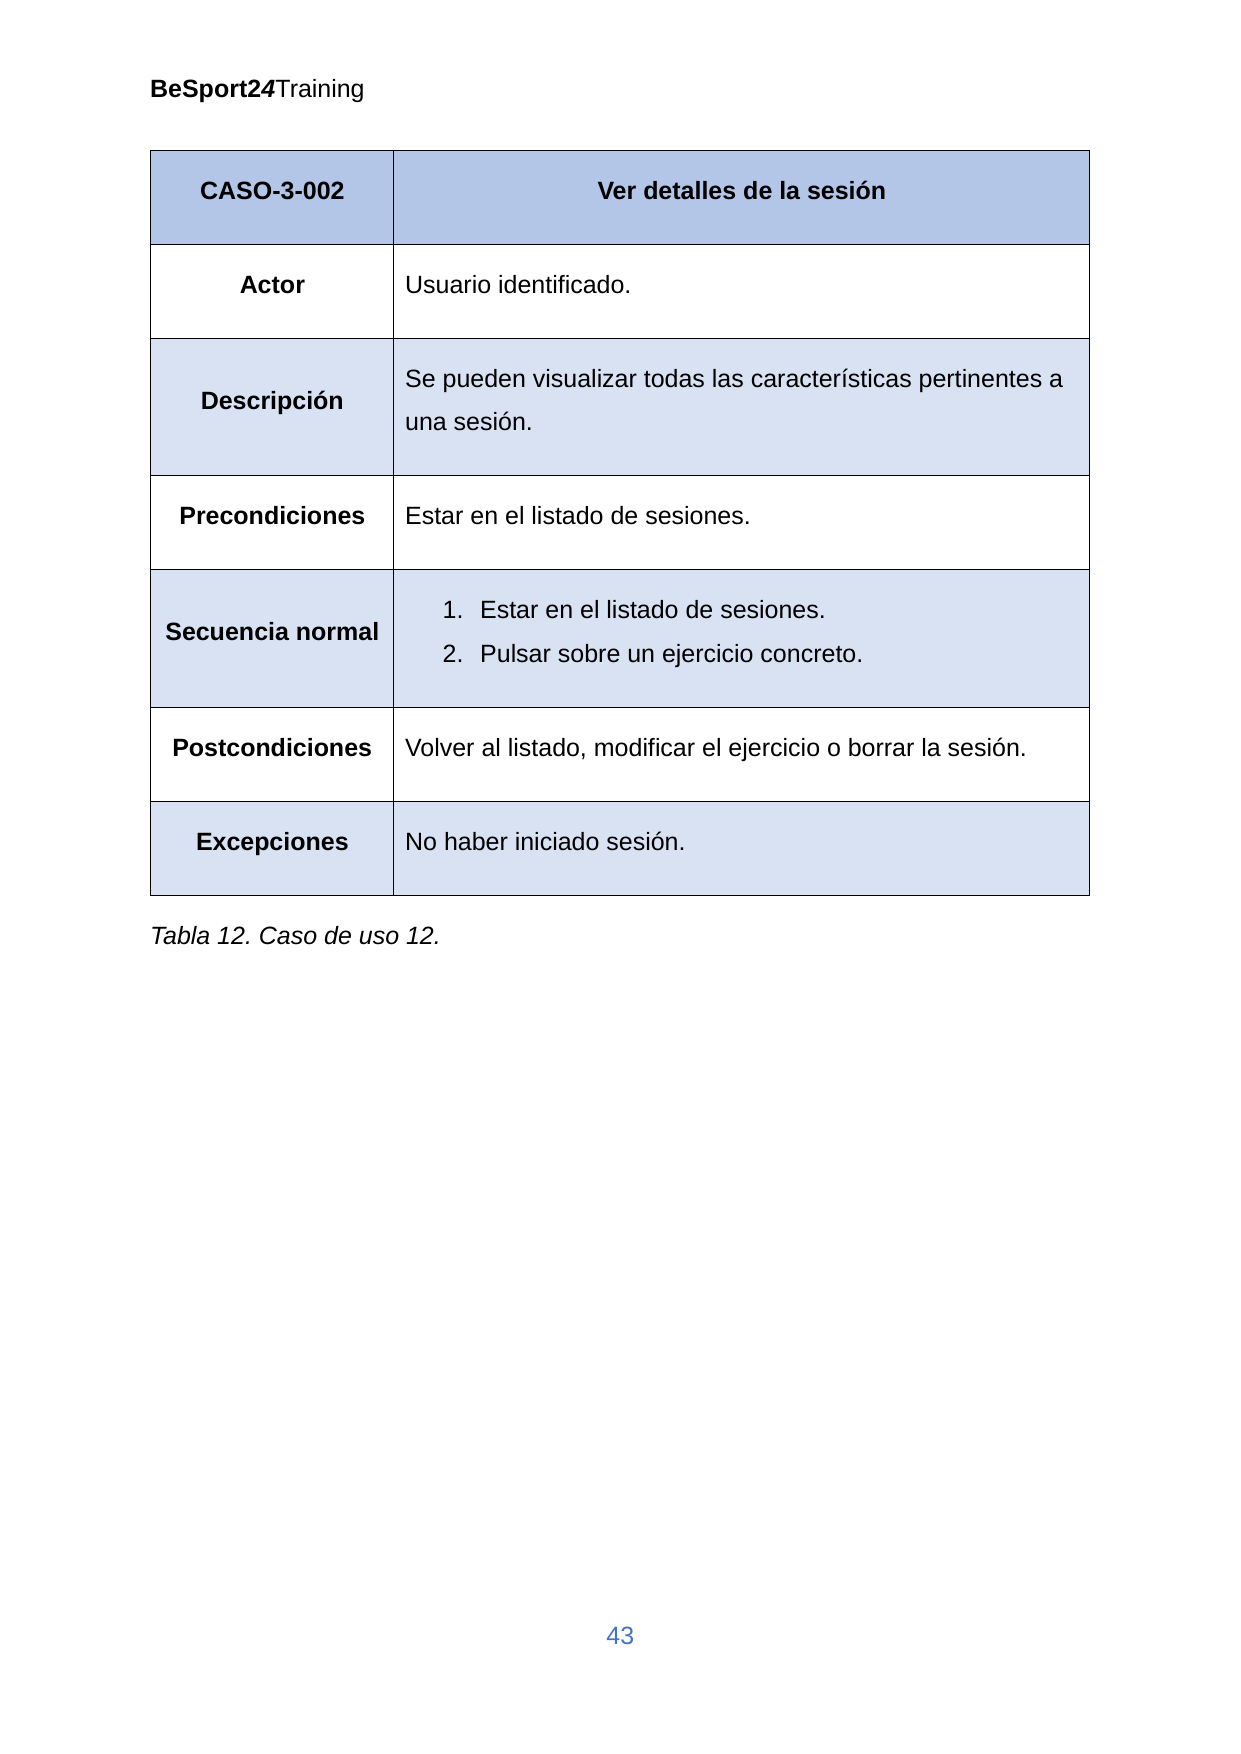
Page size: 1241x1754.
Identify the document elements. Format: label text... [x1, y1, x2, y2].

table_cell Usuario identificado. [394, 245, 1089, 338]
text Tabla 12. Caso de uso 12. [150, 921, 1090, 949]
table_header Ver detalles de la sesión [394, 151, 1089, 244]
table_header CASO-3-002 [151, 151, 393, 244]
table_cell Volver al listado, modificar el ejercicio o borrar la sesión. [394, 708, 1089, 801]
table_cell Estar en el listado de sesiones. [394, 476, 1089, 569]
table_cell Postcondiciones [151, 708, 393, 801]
table_cell Precondiciones [151, 476, 393, 569]
table_cell Secuencia normal [151, 570, 393, 707]
table_cell Excepciones [151, 802, 393, 895]
table_cell Descripción [151, 339, 393, 475]
table_cell No haber iniciado sesión. [394, 802, 1089, 895]
table_cell Estar en el listado de sesiones. Pulsar sobre un ejercicio concreto. [394, 570, 1089, 707]
table_cell Se pueden visualizar todas las características pertinentes a una sesión. [394, 339, 1089, 475]
table_cell Actor [151, 245, 393, 338]
